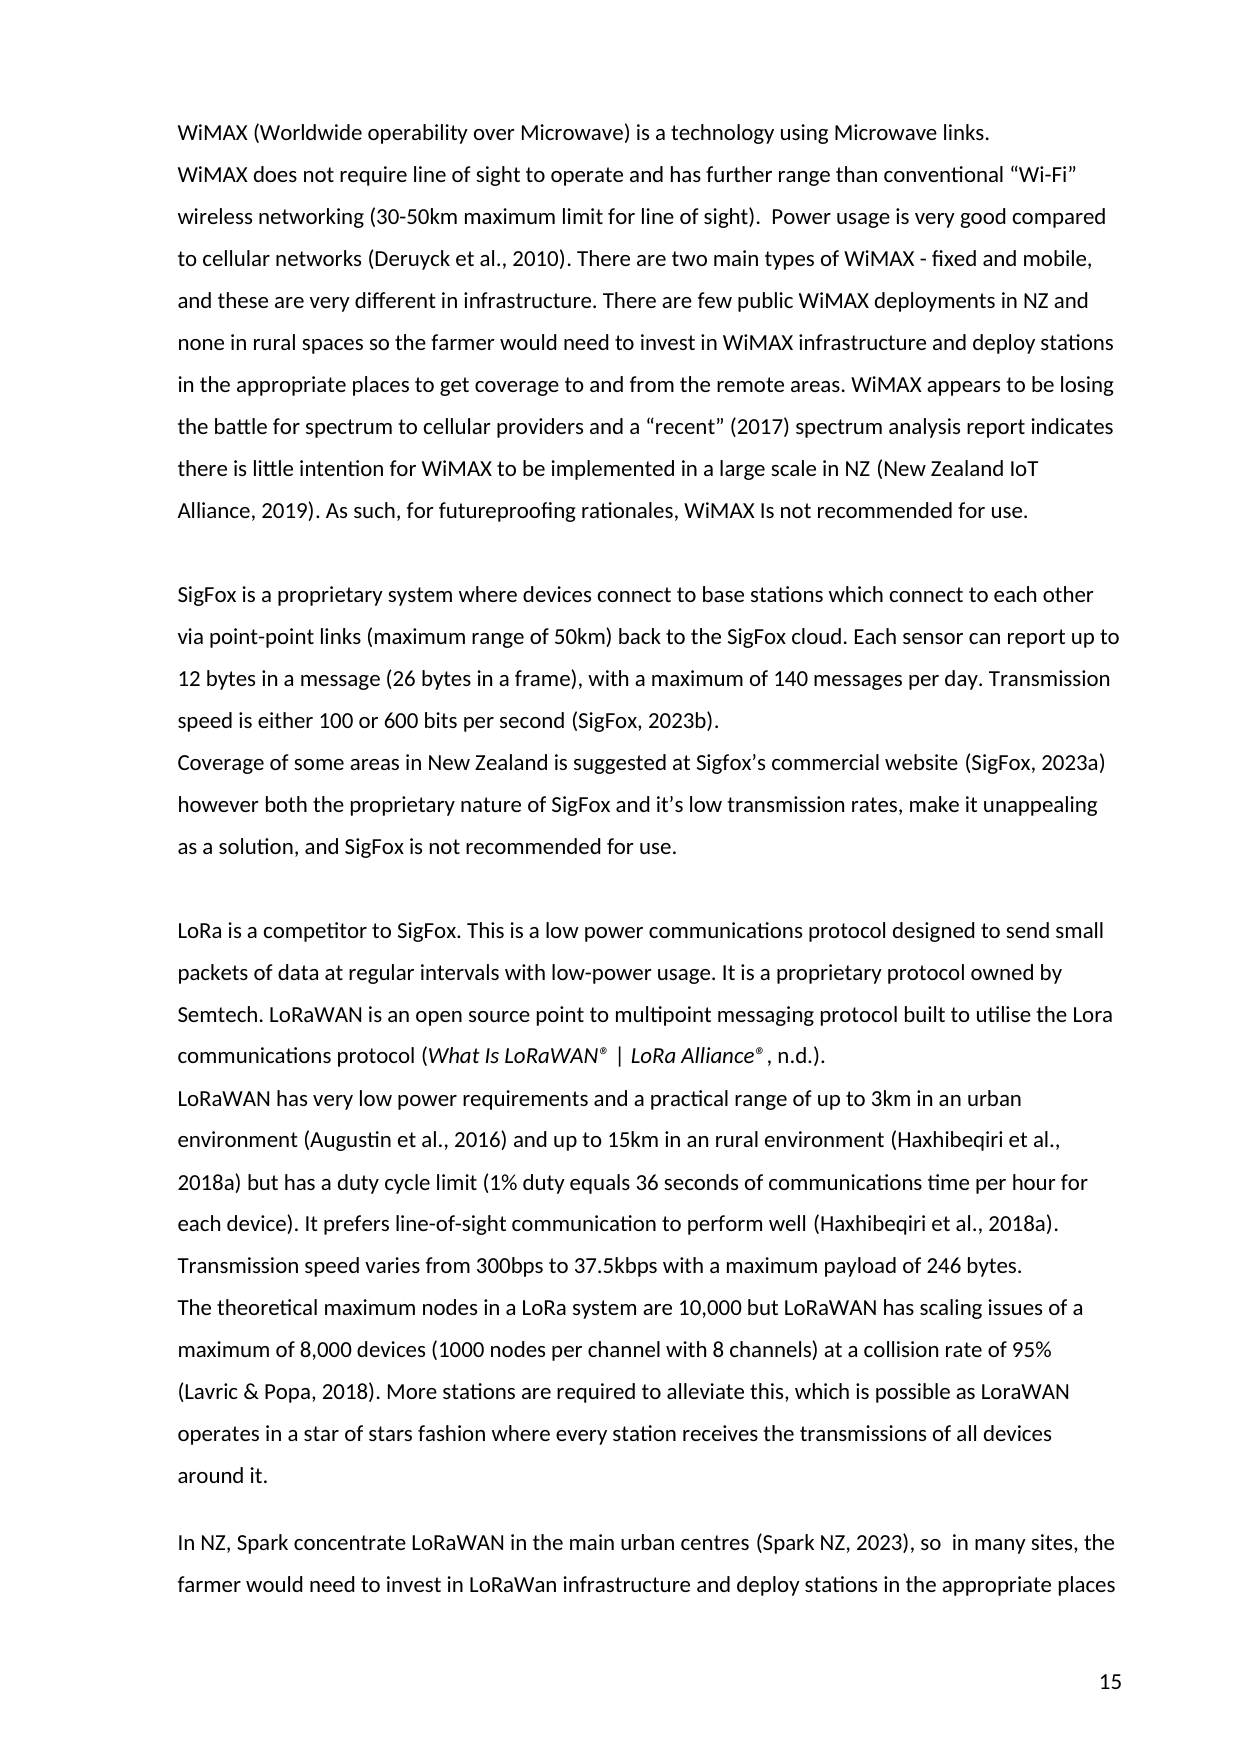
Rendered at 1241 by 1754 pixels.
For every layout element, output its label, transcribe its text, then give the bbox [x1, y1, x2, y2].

text WiMAX (Worldwide operability over Microwave) is a technology using Microwave links. WiMAX does not require line of sight to operate and has further range than conventional “Wi-Fi” wireless networking (30-50km maximum limit for line of sight). Power usage is very good compared to cellular networks (Deruyck et al., 2010). There are two main types of WiMAX - fixed and mobile, and these are very different in infrastructure. There are few public WiMAX deployments in NZ and none in rural spaces so the farmer would need to invest in WiMAX infrastructure and deploy stations in the appropriate places to get coverage to and from the remote areas. WiMAX appears to be losing the battle for spectrum to cellular providers and a “recent” (2017) spectrum analysis report indicates there is little intention for WiMAX to be implemented in a large scale in NZ (New Zealand IoT Alliance, 2019). As such, for futureproofing rationales, WiMAX Is not recommended for use. SigFox is a proprietary system where devices connect to base stations which connect to each other via point-point links (maximum range of 50km) back to the SigFox cloud. Each sensor can report up to 12 bytes in a message (26 bytes in a frame), with a maximum of 140 messages per day. Transmission speed is either 100 or 600 bits per second (SigFox, 2023b). Coverage of some areas in New Zealand is suggested at Sigfox’s commercial website (SigFox, 2023a) however both the proprietary nature of SigFox and it’s low transmission rates, make it unappealing as a solution, and SigFox is not recommended for use. LoRa is a competitor to SigFox. This is a low power communications protocol designed to send small packets of data at regular intervals with low-power usage. It is a proprietary protocol owned by Semtech. LoRaWAN is an open source point to multipoint messaging protocol built to utilise the Lora communications protocol (What Is LoRaWAN® | LoRa Alliance®, n.d.). LoRaWAN has very low power requirements and a practical range of up to 3km in an urban environment (Augustin et al., 2016) and up to 15km in an rural environment (Haxhibeqiri et al., 2018a) but has a duty cycle limit (1% duty equals 36 seconds of communications time per hour for each device). It prefers line-of-sight communication to perform well (Haxhibeqiri et al., 2018a). Transmission speed varies from 300bps to 37.5kbps with a maximum payload of 246 bytes. The theoretical maximum nodes in a LoRa system are 10,000 but LoRaWAN has scaling issues of a maximum of 8,000 devices (1000 nodes per channel with 8 channels) at a collision rate of 95% (Lavric & Popa, 2018). More stations are required to alleviate this, which is possible as LoraWAN operates in a star of stars fashion where every station receives the transmissions of all devices around it. [177, 118, 1122, 1489]
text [177, 1528, 1122, 1598]
